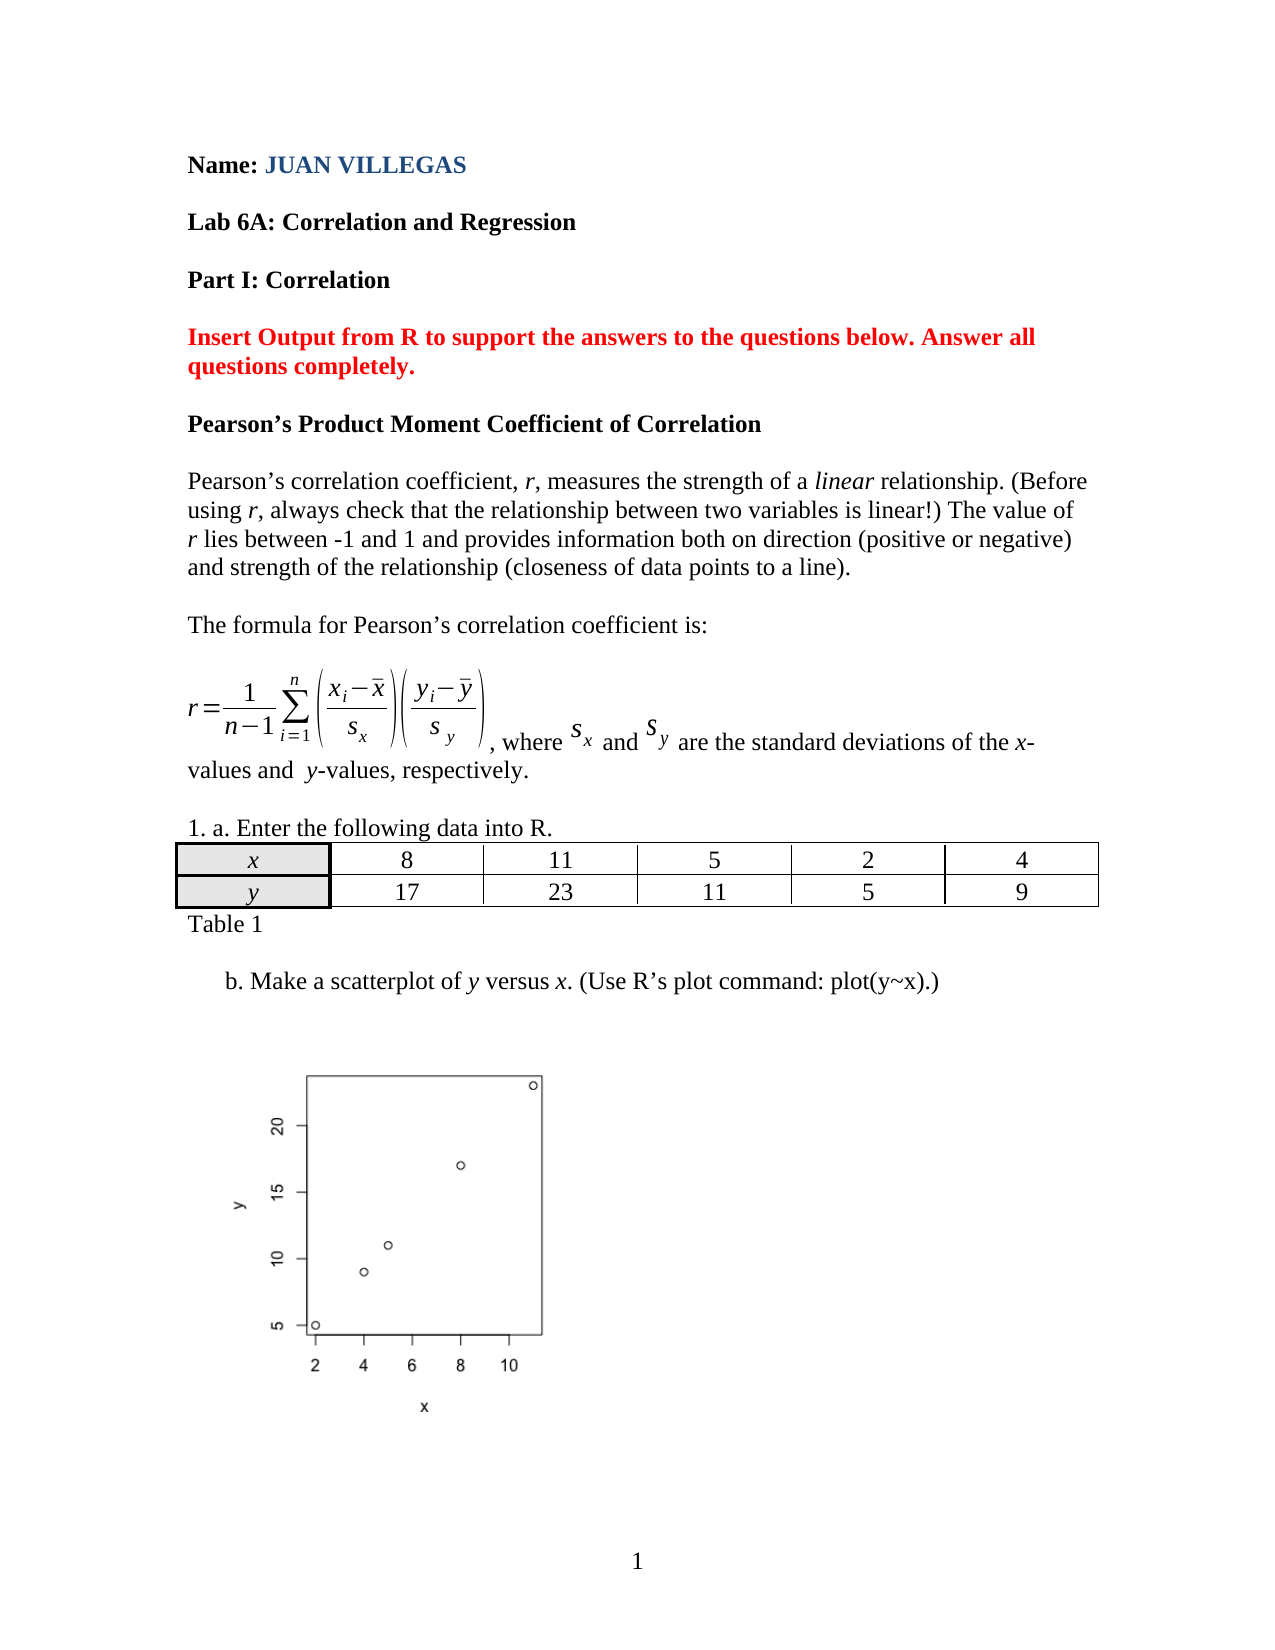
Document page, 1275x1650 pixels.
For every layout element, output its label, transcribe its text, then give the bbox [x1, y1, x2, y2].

table_cell y [178, 877, 328, 906]
text , where and are the standard deviations of the x-values and y-values, respectively. [187, 667, 1087, 784]
text The formula for Pearson’s correlation coefficient is: [187, 610, 1087, 639]
text Insert Output from R to support the answers to the questions below. Answer all questions completely. [187, 322, 1087, 380]
text Table 1 [187, 909, 1087, 937]
picture [225, 995, 584, 1437]
text Pearson’s correlation coefficient, r, measures the strength of a linear relationship. (Before using r, always check that the relationship between two variables is linear!) The value of r lies between -1 and 1 and provides information both on direction (positive or negative) and strength of the relationship (closeness of data points to a line). [187, 466, 1087, 581]
table_cell 11 [638, 875, 791, 906]
table_cell 9 [945, 875, 1098, 906]
table_header 4 [945, 843, 1098, 874]
table_header 2 [791, 843, 945, 874]
table_header 11 [484, 843, 637, 874]
table_header 8 [332, 843, 484, 874]
table_header 5 [638, 843, 791, 874]
subtitle Name: JUAN VILLEGAS [187, 150, 1087, 179]
subtitle Lab 6A: Correlation and Regression [187, 207, 1087, 236]
table_cell 5 [791, 875, 945, 906]
table_cell 17 [332, 875, 484, 906]
subtitle Part I: Correlation [187, 265, 1087, 294]
text Pearson’s Product Moment Coefficient of Correlation [187, 409, 1087, 437]
table_cell 23 [484, 875, 637, 906]
table_header x [178, 845, 328, 874]
text b. Make a scatterplot of y versus x. (Use R’s plot command: plot(y~x).) [225, 966, 1087, 995]
text 1. a. Enter the following data into R. [187, 813, 1087, 842]
